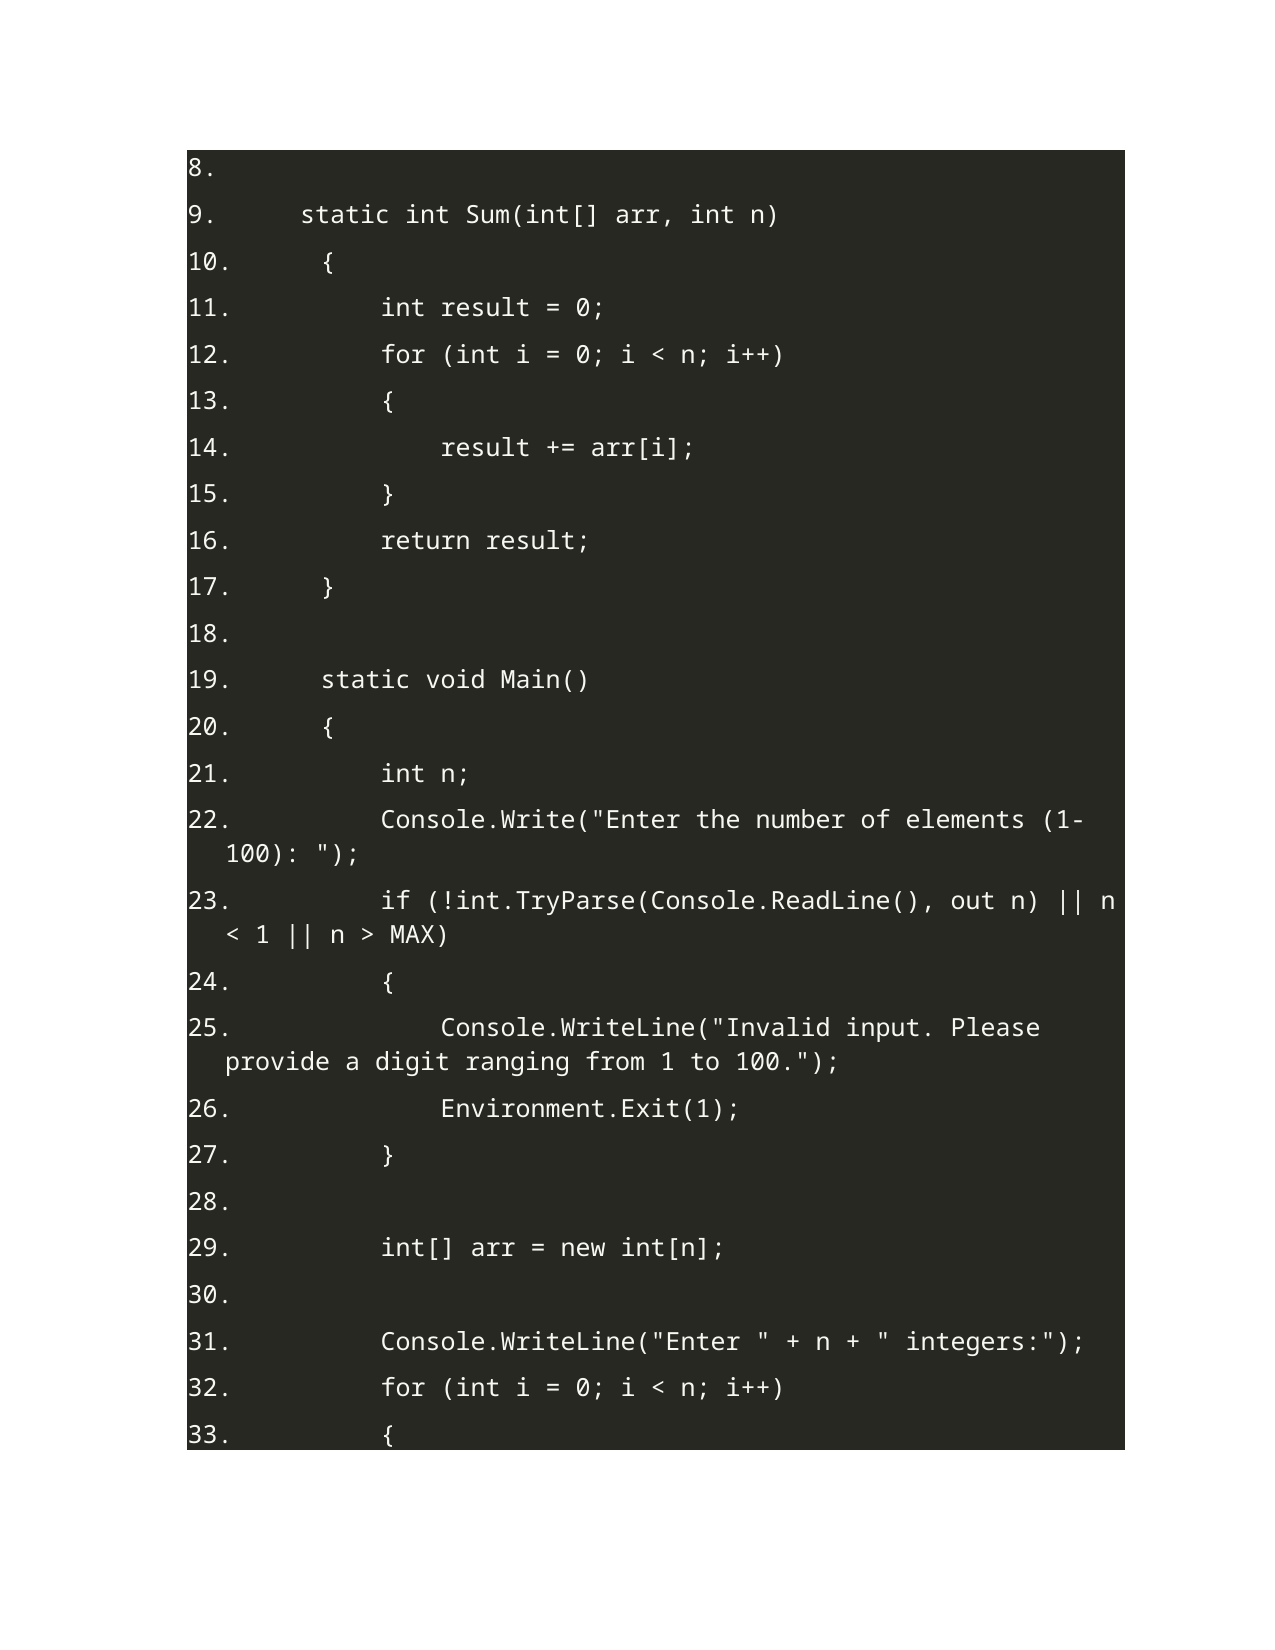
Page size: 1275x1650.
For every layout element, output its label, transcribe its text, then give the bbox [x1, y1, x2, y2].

list int[] arr = new int[n]; [187, 1230, 1125, 1264]
list return result; [187, 522, 1125, 557]
list { [187, 709, 1125, 743]
list for (int i = 0; i < n; i++) [187, 336, 1125, 370]
list { [187, 243, 1125, 277]
list { [187, 963, 1125, 997]
list Console.WriteLine("Invalid input. Please provide a digit ranging from 1 to 100."); [187, 1010, 1125, 1078]
list { [187, 1416, 1125, 1450]
list if (!int.TryParse(Console.ReadLine(), out n) || n < 1 || n > MAX) [187, 882, 1125, 951]
list Console.Write("Enter the number of elements (1-100): "); [187, 802, 1125, 870]
list Console.WriteLine("Enter " + n + " integers:"); [187, 1323, 1125, 1357]
list static int Sum(int[] arr, int n) [187, 197, 1125, 231]
list } [187, 476, 1125, 510]
list Environment.Exit(1); [187, 1090, 1125, 1124]
list static void Main() [187, 662, 1125, 696]
list int n; [187, 755, 1125, 789]
list } [187, 1137, 1125, 1171]
list { [187, 383, 1125, 417]
list } [187, 569, 1125, 603]
list for (int i = 0; i < n; i++) [187, 1370, 1125, 1404]
list int result = 0; [187, 290, 1125, 324]
list result += arr[i]; [187, 429, 1125, 463]
